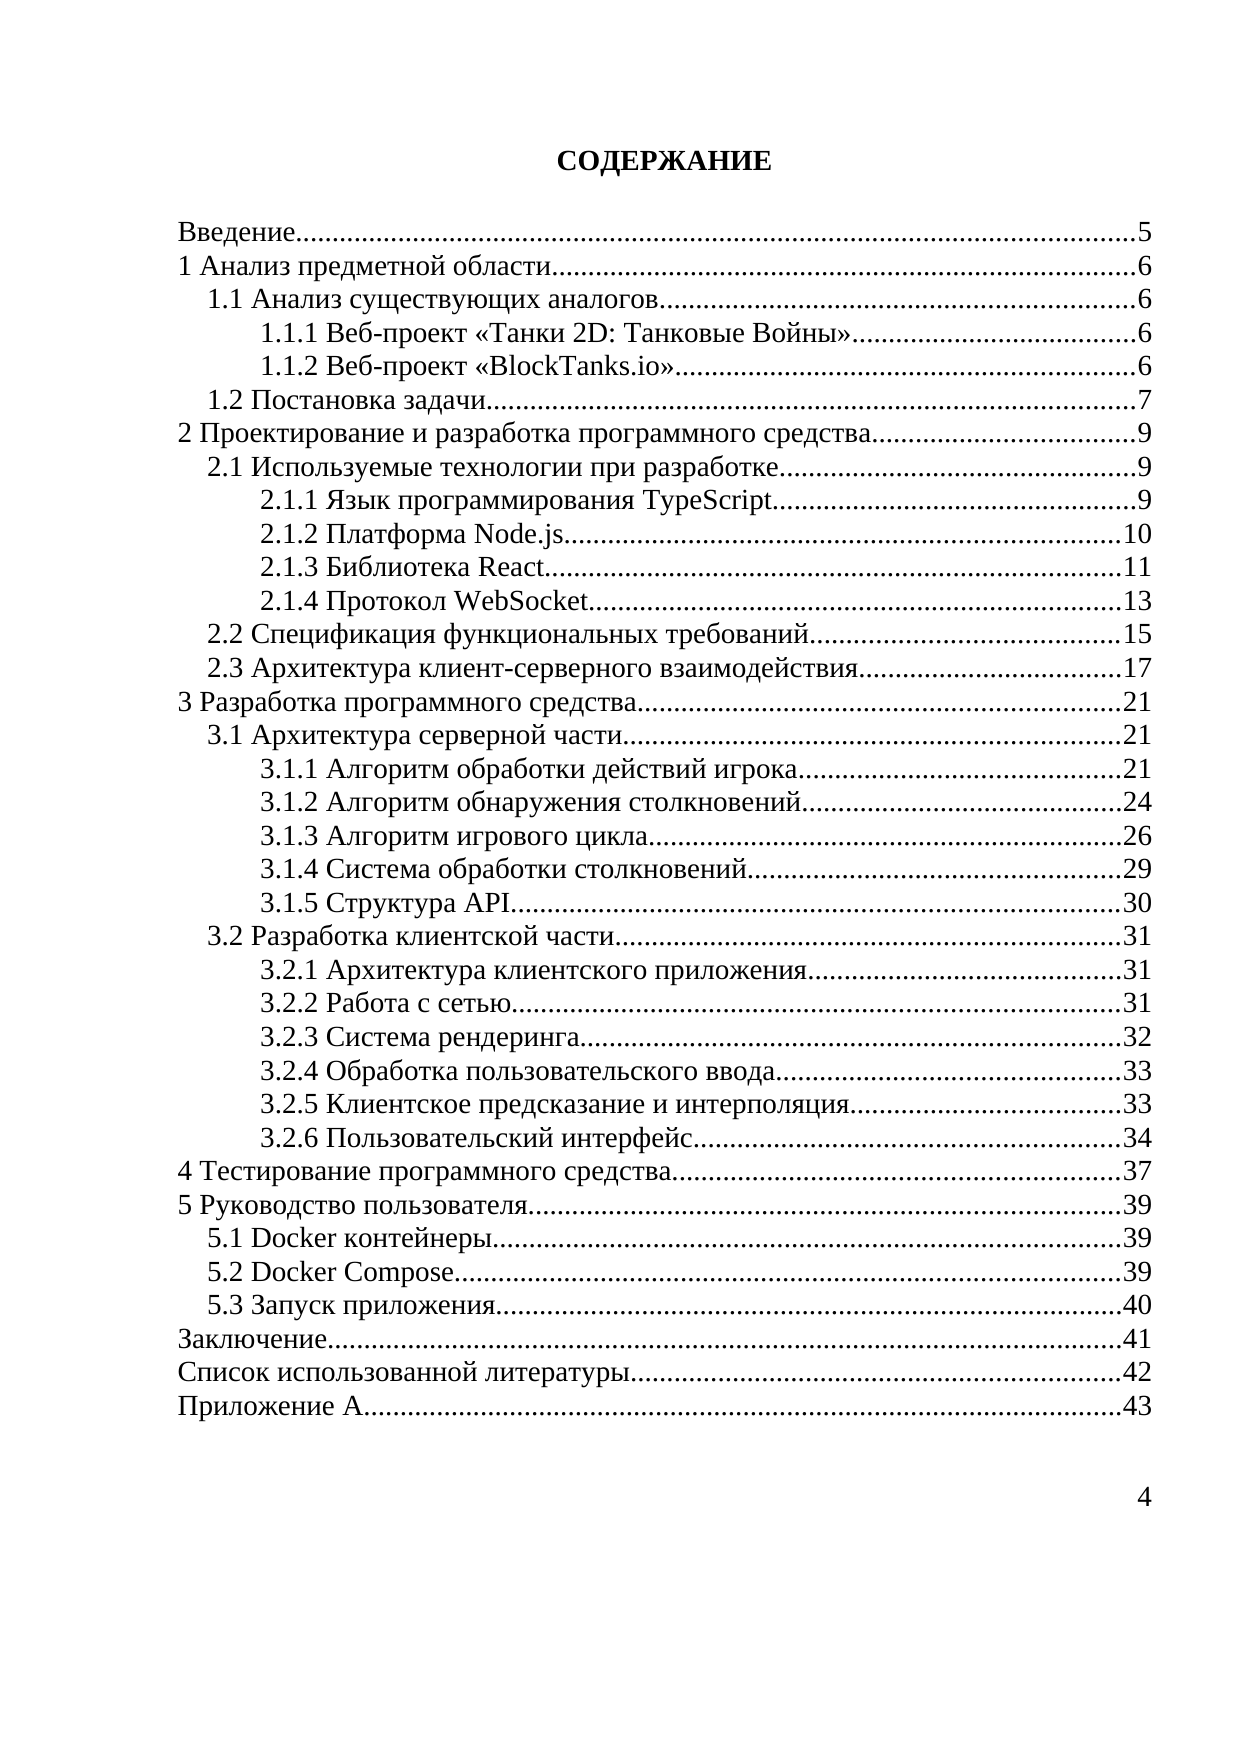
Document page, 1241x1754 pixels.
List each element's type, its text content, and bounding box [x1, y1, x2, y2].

text 2.2 Спецификация функциональных требований 15 [207, 617, 1152, 650]
text 2.1.2 Платформа Node.js 10 [260, 516, 1152, 549]
text 3.2.1 Архитектура клиентского приложения 31 [260, 952, 1152, 986]
text 3.1 Архитектура серверной части 21 [207, 717, 1152, 751]
text 4 Тестирование программного средства 37 [177, 1153, 1152, 1187]
text 3.2.3 Система рендеринга 32 [260, 1019, 1152, 1053]
text 3.1.1 Алгоритм обработки действий игрока 21 [260, 751, 1152, 784]
text 3.2.6 Пользовательский интерфейс 34 [260, 1120, 1152, 1153]
text 3.2.4 Обработка пользовательского ввода 33 [260, 1053, 1152, 1086]
text 3.2 Разработка клиентской части 31 [207, 918, 1152, 952]
text Введение 5 [177, 214, 1152, 248]
text Приложение A 43 [177, 1388, 1152, 1422]
text 5.2 Docker Compose 39 [207, 1254, 1152, 1287]
text 1.1 Анализ существующих аналогов 6 [207, 281, 1152, 315]
text 2.1 Используемые технологии при разработке 9 [207, 449, 1152, 482]
text 3.2.2 Работа с сетью 31 [260, 986, 1152, 1019]
text Список использованной литературы 42 [177, 1354, 1152, 1388]
text 2.1.3 Библиотека React 11 [260, 549, 1152, 583]
text 2.3 Архитектура клиент-серверного взаимодействия 17 [207, 650, 1152, 684]
text 3.1.3 Алгоритм игрового цикла 26 [260, 818, 1152, 851]
text Содержание [177, 143, 1152, 177]
text 1.2 Постановка задачи 7 [207, 382, 1152, 415]
text 2.1.1 Язык программирования TypeScript 9 [260, 482, 1152, 516]
text 2.1.4 Протокол WebSocket 13 [260, 583, 1152, 617]
text 3 Разработка программного средства 21 [177, 684, 1152, 717]
text 1.1.1 Веб-проект «Танки 2D: Танковые Войны» 6 [260, 315, 1152, 348]
text 5.3 Запуск приложения 40 [207, 1287, 1152, 1321]
text 3.1.2 Алгоритм обнаружения столкновений 24 [260, 784, 1152, 818]
text Заключение 41 [177, 1321, 1152, 1354]
text 3.1.5 Структура API 30 [260, 885, 1152, 918]
text 5 Руководство пользователя 39 [177, 1187, 1152, 1220]
text 2 Проектирование и разработка программного средства 9 [177, 415, 1152, 449]
text 5.1 Docker контейнеры 39 [207, 1220, 1152, 1254]
text 3.2.5 Клиентское предсказание и интерполяция 33 [260, 1086, 1152, 1120]
text 1.1.2 Веб-проект «BlockTanks.io» 6 [260, 348, 1152, 382]
text 3.1.4 Система обработки столкновений 29 [260, 851, 1152, 885]
text 1 Анализ предметной области 6 [177, 248, 1152, 281]
